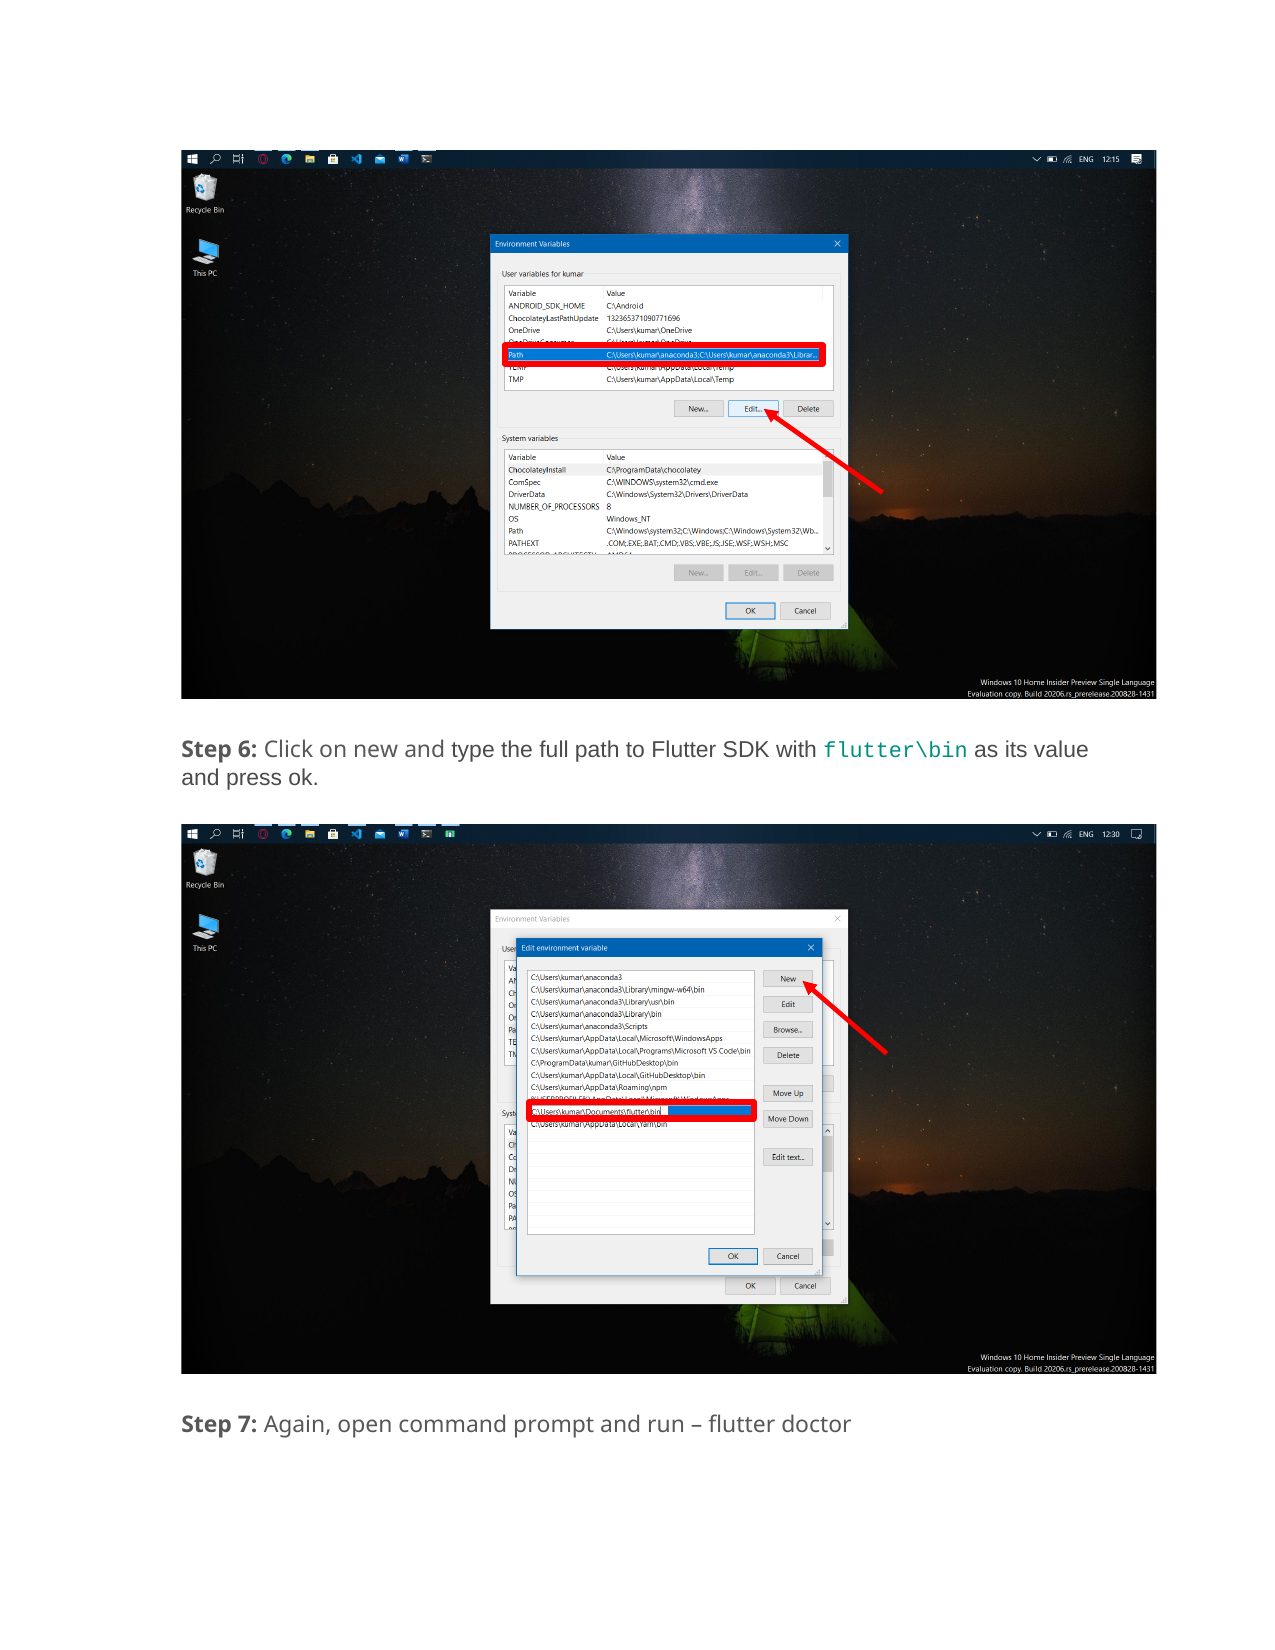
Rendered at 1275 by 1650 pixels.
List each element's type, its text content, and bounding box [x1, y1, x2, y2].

text Step 6: Click on new and type the full path to Flutter SDK with flutter\bin as its value and press ok. [181, 733, 1094, 790]
text Step 7: Again, open command prompt and run – flutter doctor [181, 1408, 1094, 1439]
picture [181, 150, 1157, 699]
picture [181, 824, 1157, 1374]
